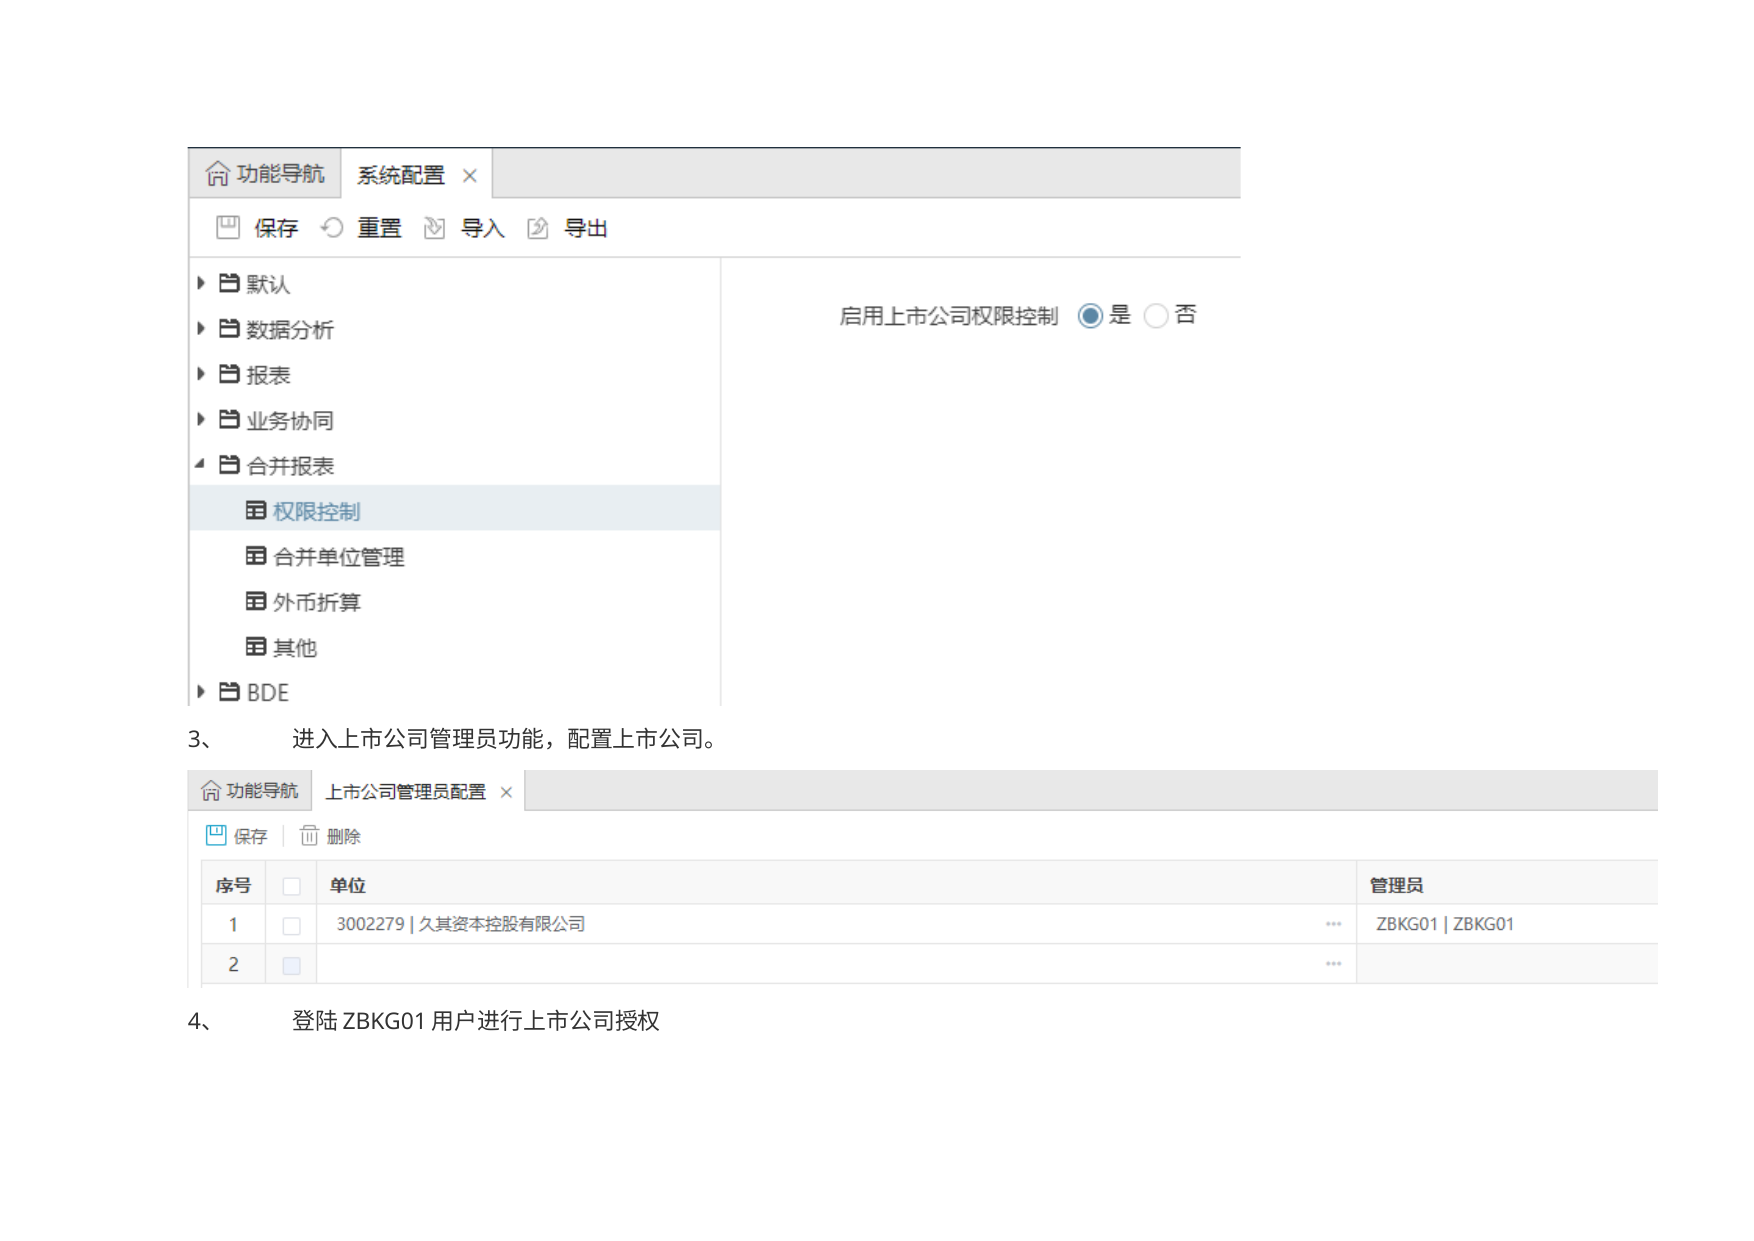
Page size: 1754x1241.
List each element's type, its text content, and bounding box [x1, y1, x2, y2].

list 登陆ZBKG01用户进行上市公司授权 [188, 1003, 1612, 1037]
picture [187, 770, 1658, 988]
list 进入上市公司管理员功能，配置上市公司。 [188, 721, 1612, 754]
picture [187, 147, 1241, 706]
